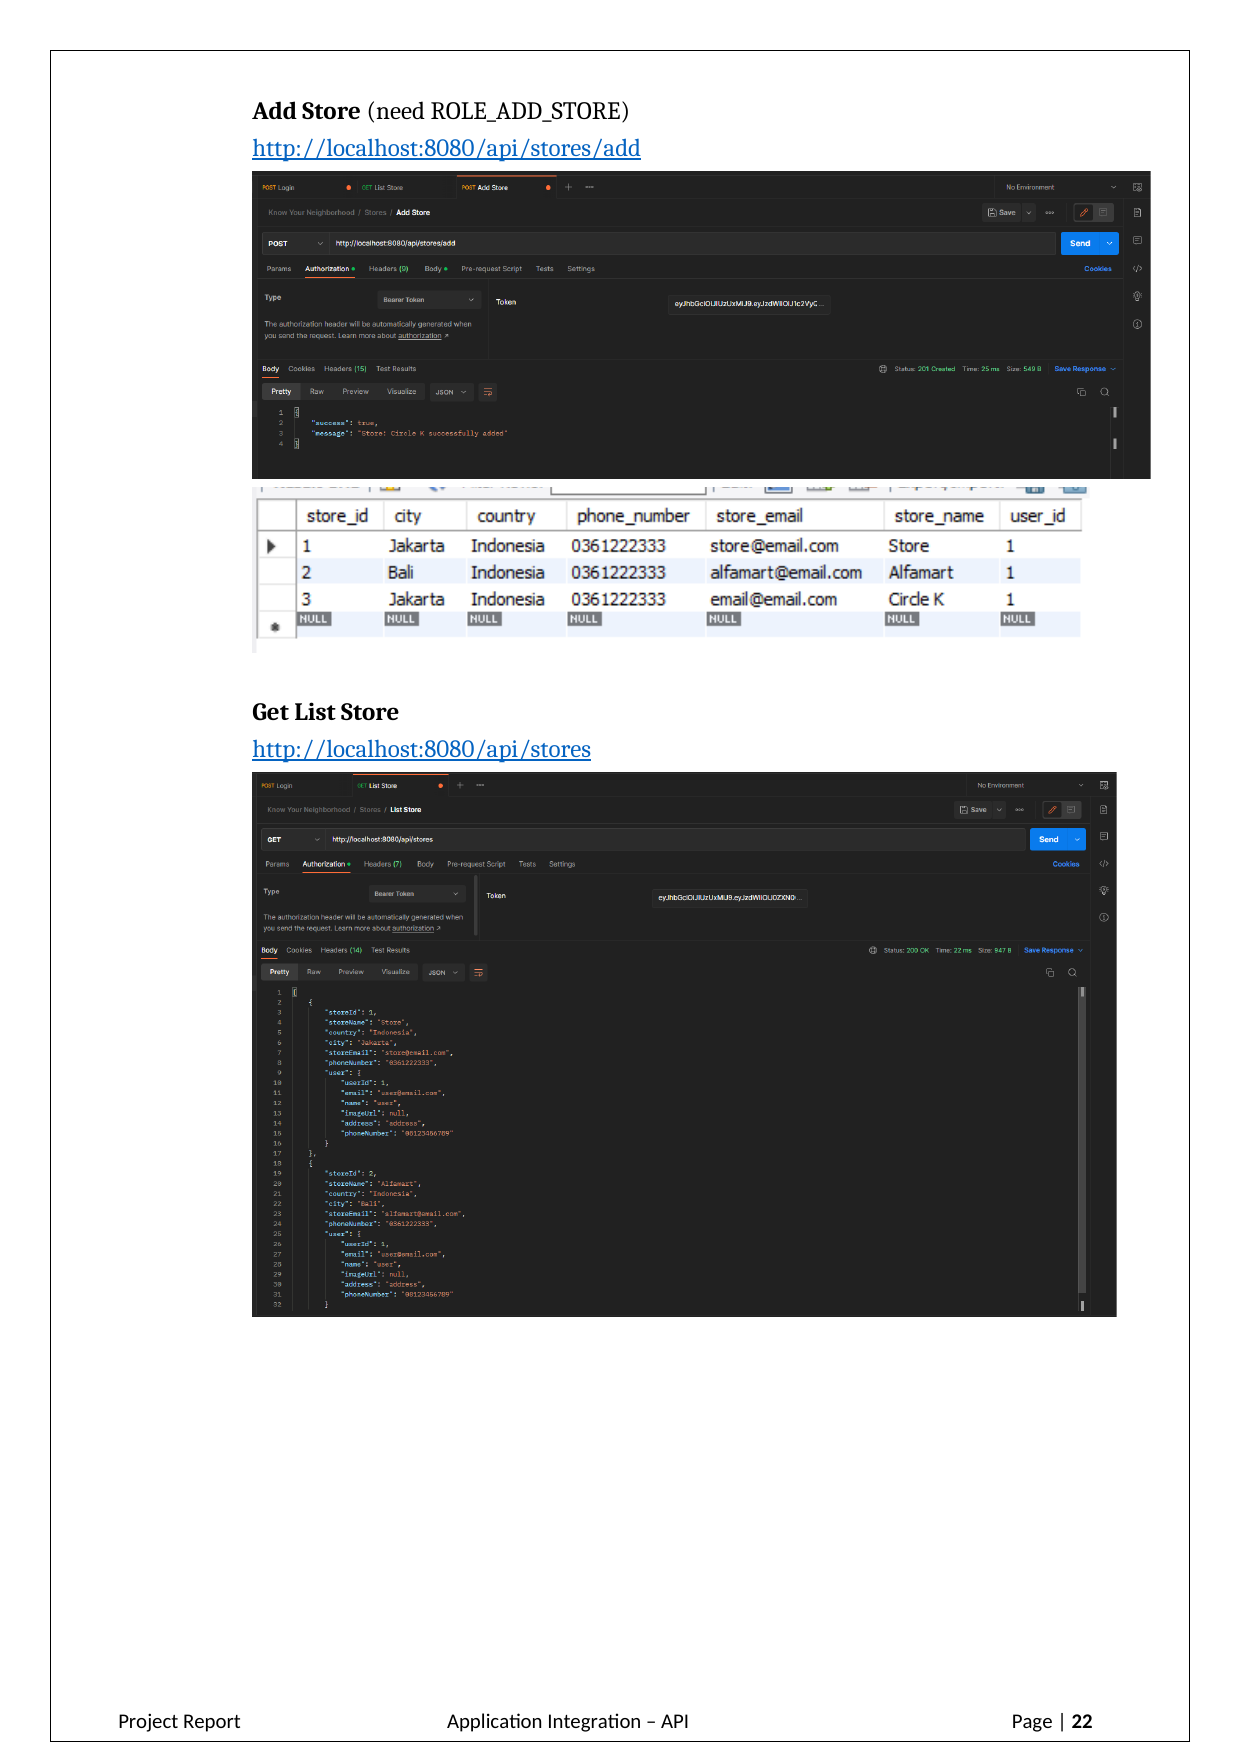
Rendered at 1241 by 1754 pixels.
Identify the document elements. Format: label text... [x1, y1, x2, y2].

text http://localhost:8080/api/stores/add [252, 134, 1122, 163]
picture [252, 487, 1090, 653]
picture [252, 171, 1151, 479]
picture [252, 772, 1117, 1317]
text Get List Store [252, 698, 1122, 727]
text http://localhost:8080/api/stores [252, 735, 1122, 764]
text Add Store (need ROLE_ADD_STORE) [252, 97, 1122, 126]
